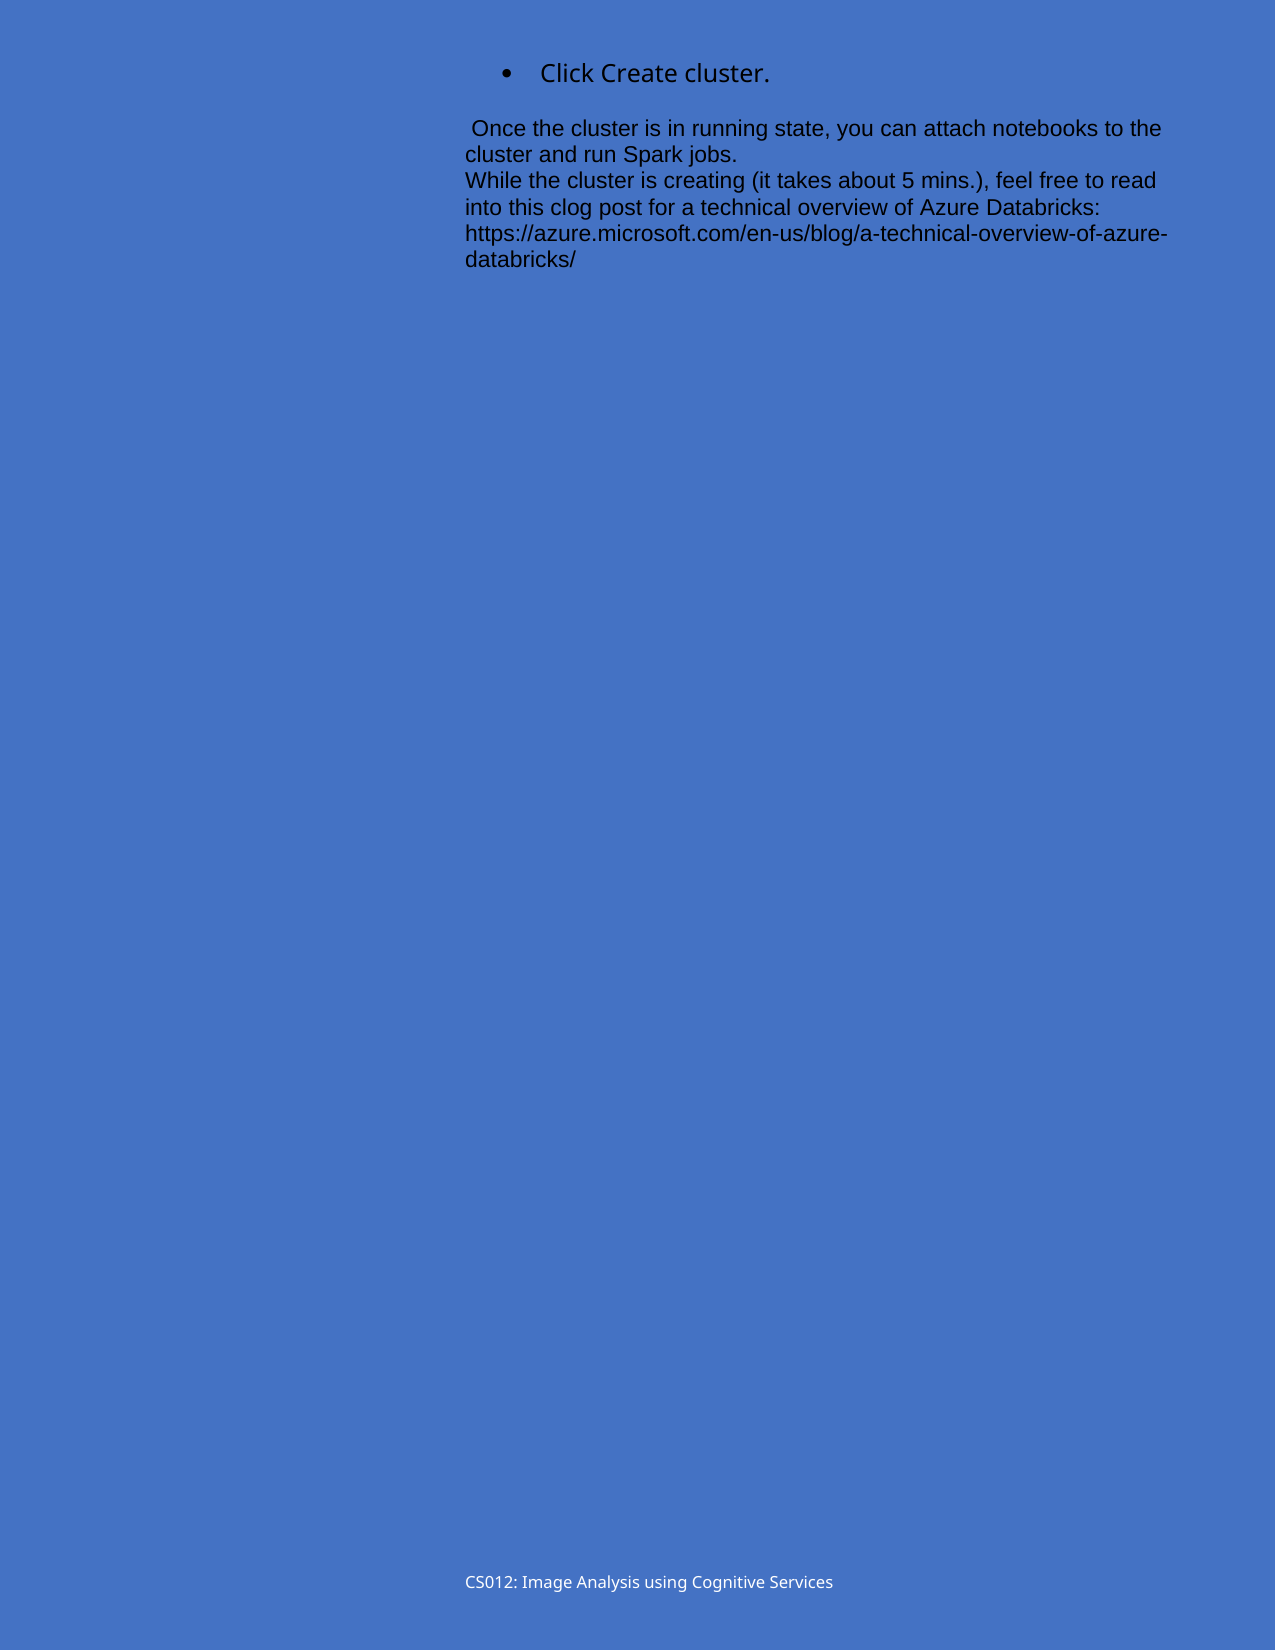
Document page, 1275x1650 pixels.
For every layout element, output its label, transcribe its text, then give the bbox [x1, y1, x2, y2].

list Click Create cluster. [502, 56, 1200, 89]
text While the cluster is creating (it takes about 5 mins.), feel free to read into this clog post for a technical overview of Azure Databricks: https://azure.microsoft.com/en-us/blog/a-technical-overview-of-azure-databricks/ [465, 167, 1200, 273]
text Once the cluster is in running state, you can attach notebooks to the cluster and run Spark jobs. [465, 114, 1200, 167]
